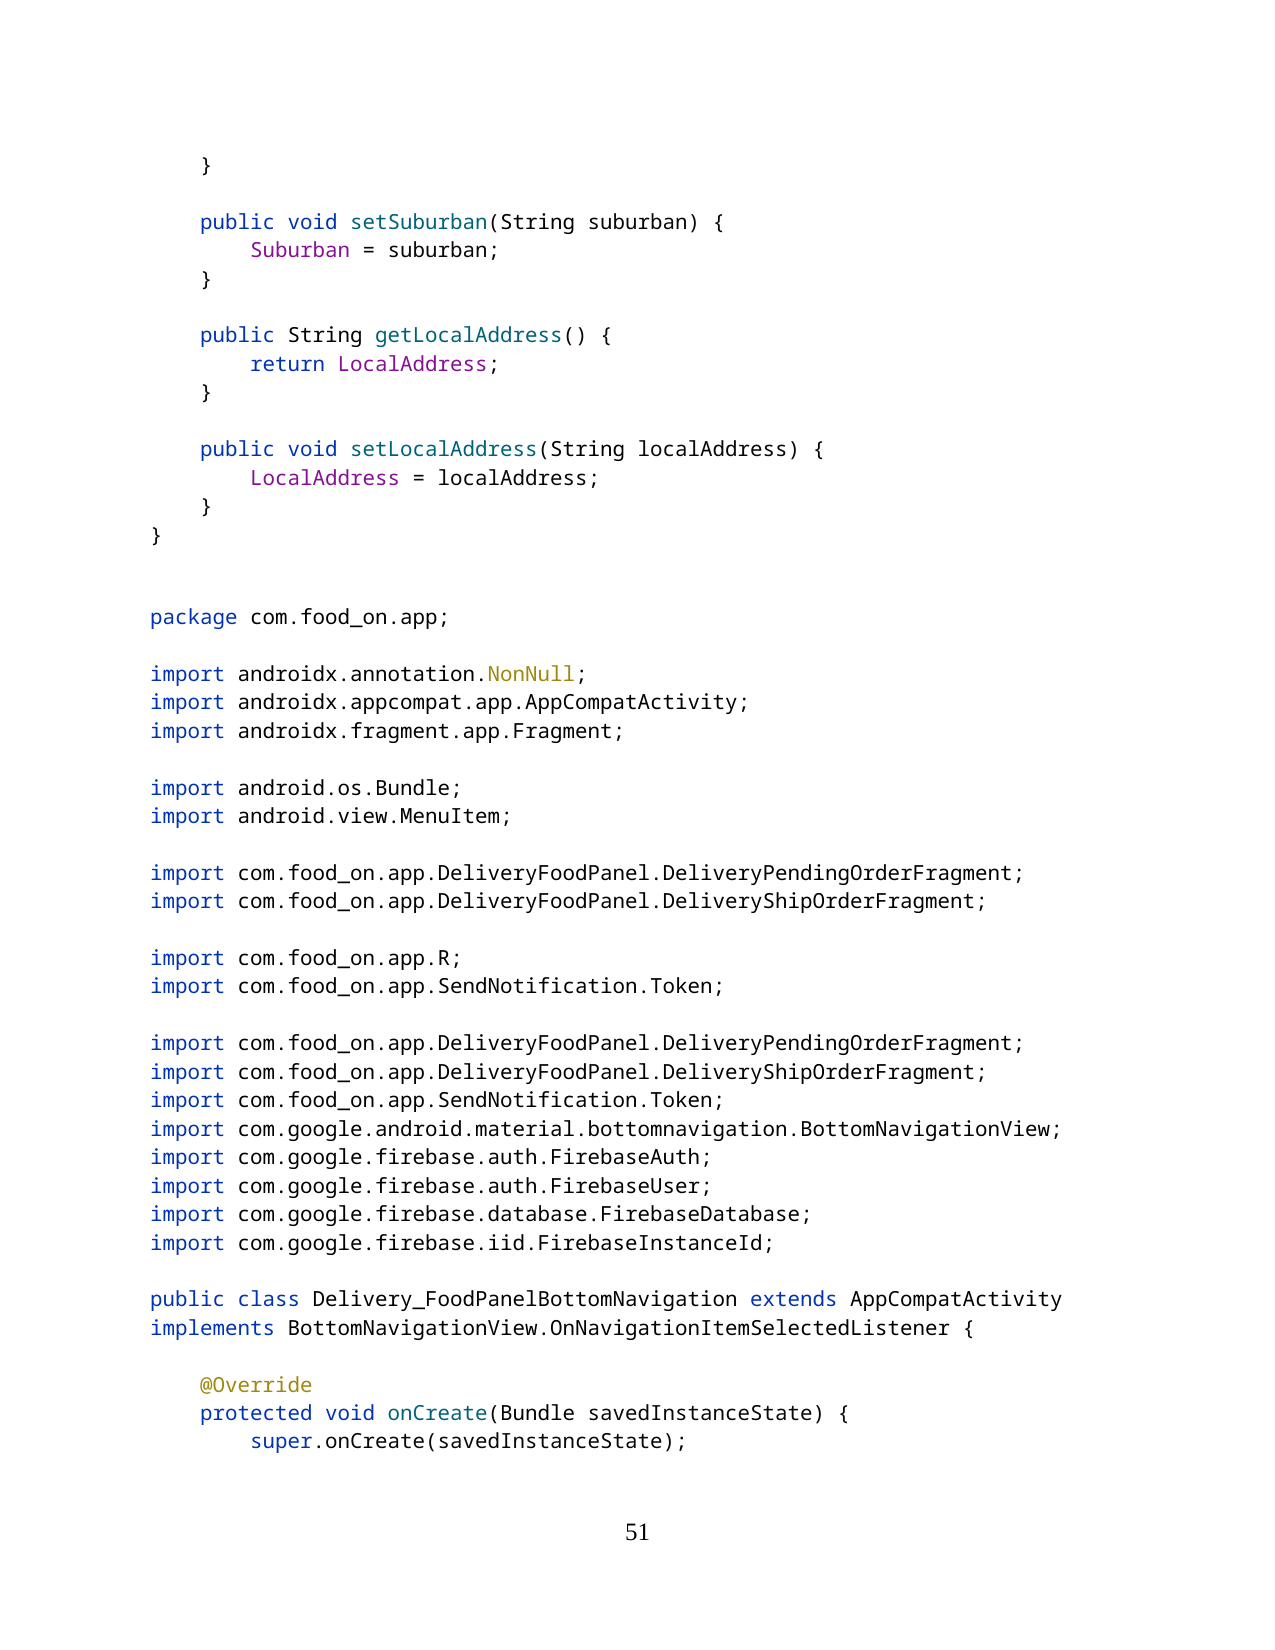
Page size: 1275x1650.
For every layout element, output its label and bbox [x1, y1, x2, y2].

text [150, 602, 1125, 1479]
text [150, 150, 1125, 548]
